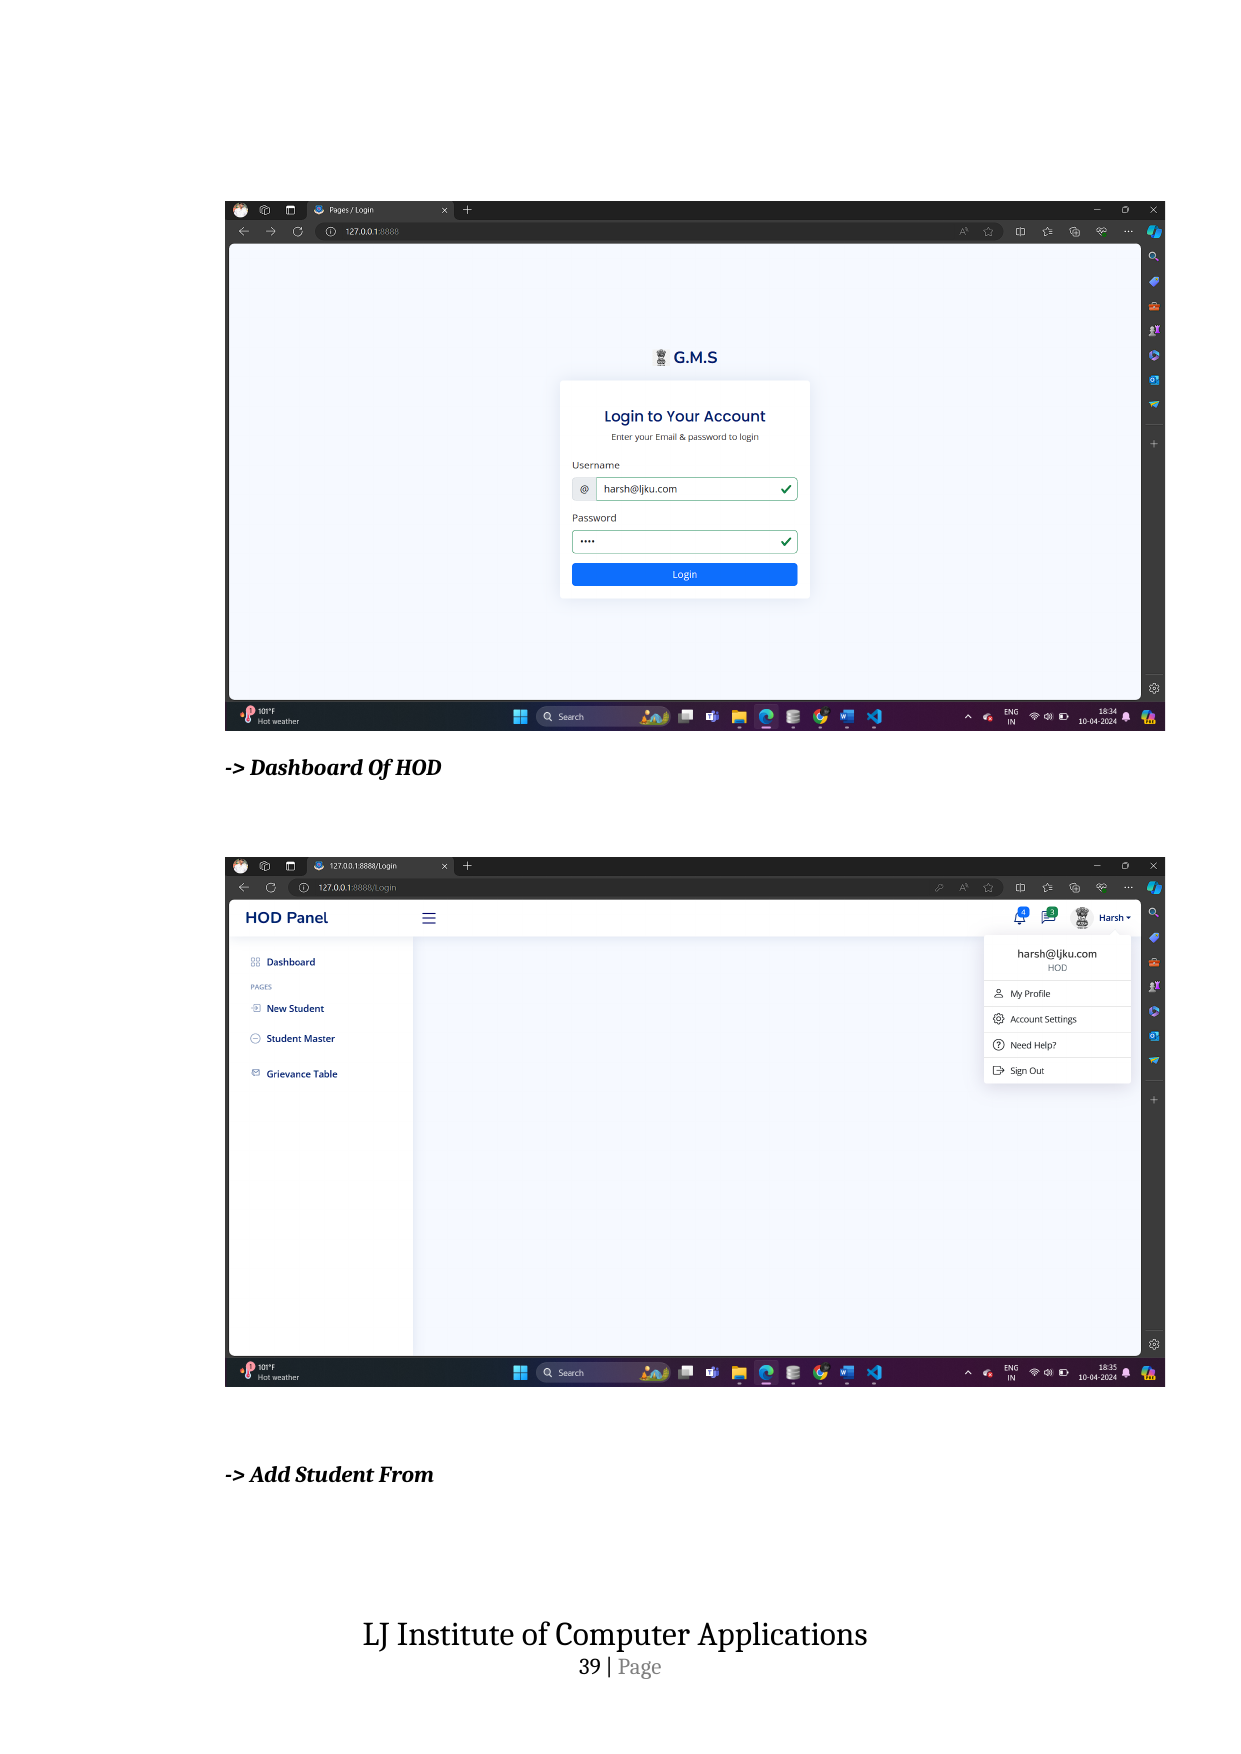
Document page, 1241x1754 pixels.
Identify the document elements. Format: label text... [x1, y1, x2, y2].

text -> Add Student From [225, 1462, 1090, 1488]
picture [225, 201, 1166, 731]
picture [225, 857, 1166, 1387]
text -> Dashboard Of HOD [225, 755, 1090, 781]
